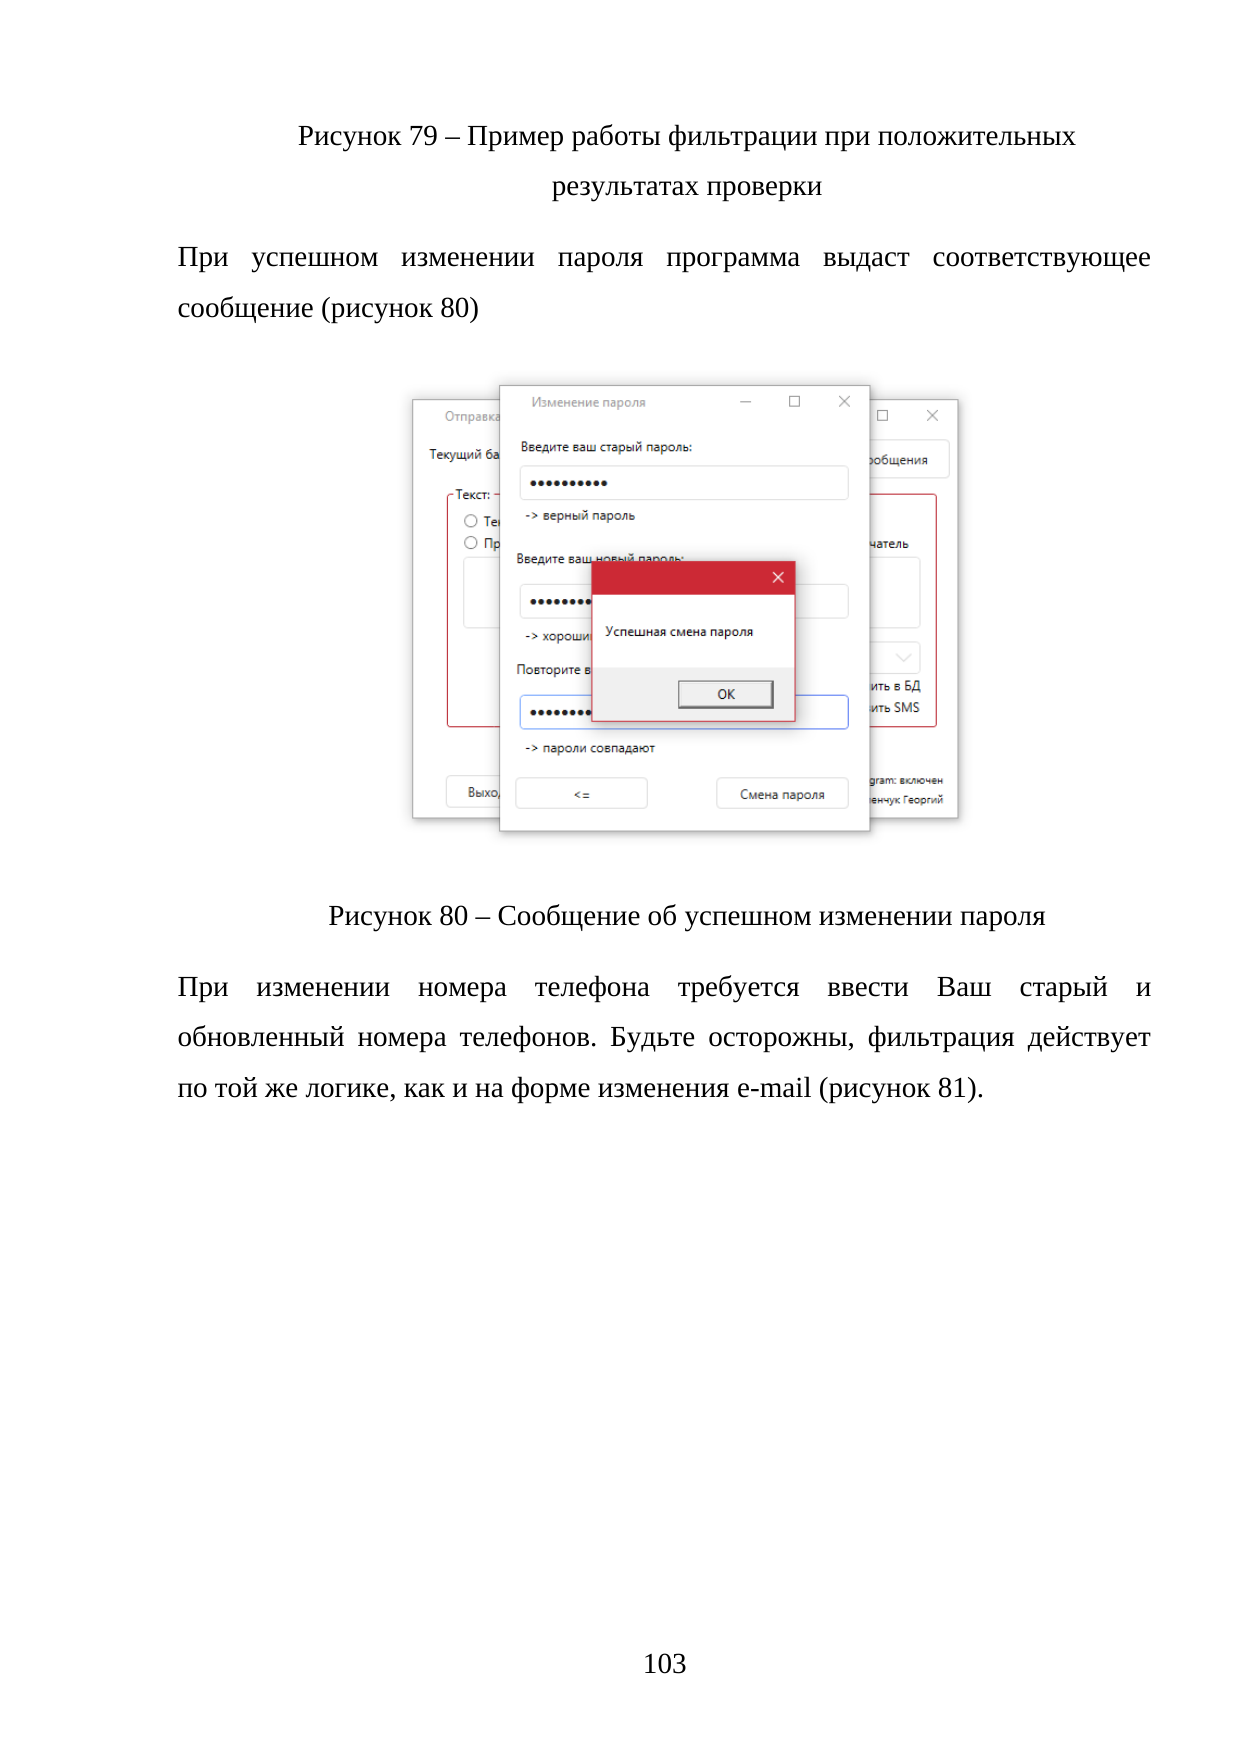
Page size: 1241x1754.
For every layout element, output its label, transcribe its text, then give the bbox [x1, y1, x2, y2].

text При изменении номера телефона требуется ввести Ваш старый и обновленный номера телефонов. Будьте осторожны, фильтрация действует по той же логике, как и на форме изменения e-mail (рисунок 81). [177, 969, 1152, 1103]
picture [386, 361, 988, 861]
text Рисунок 80 – Сообщение об успешном изменении пароля [222, 898, 1152, 931]
text Рисунок 79 – Пример работы фильтрации при положительных результатах проверки [222, 118, 1152, 202]
text При успешном изменении пароля программа выдаст соответствующее сообщение (рисунок 80) [177, 239, 1152, 323]
